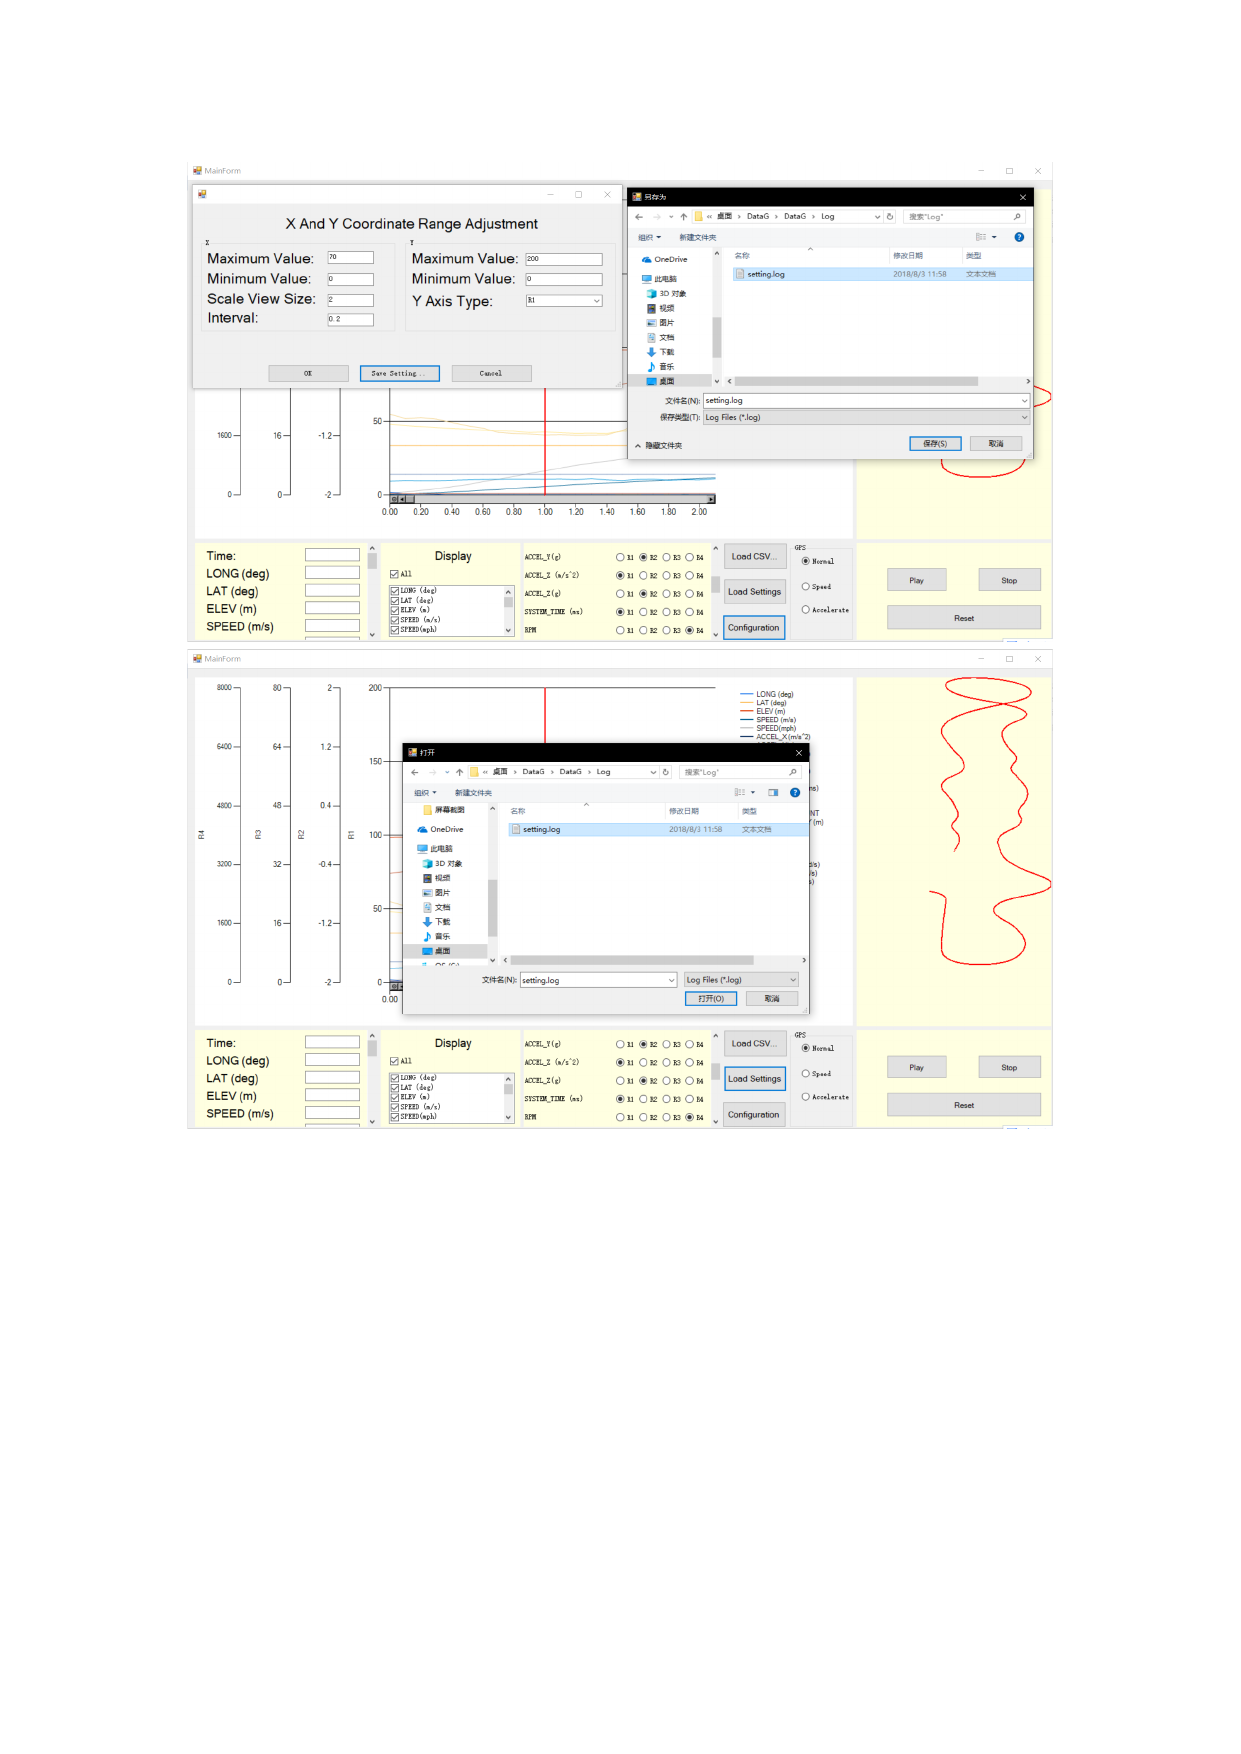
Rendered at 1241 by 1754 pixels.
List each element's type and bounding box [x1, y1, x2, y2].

picture [187, 162, 1053, 642]
picture [187, 649, 1053, 1129]
